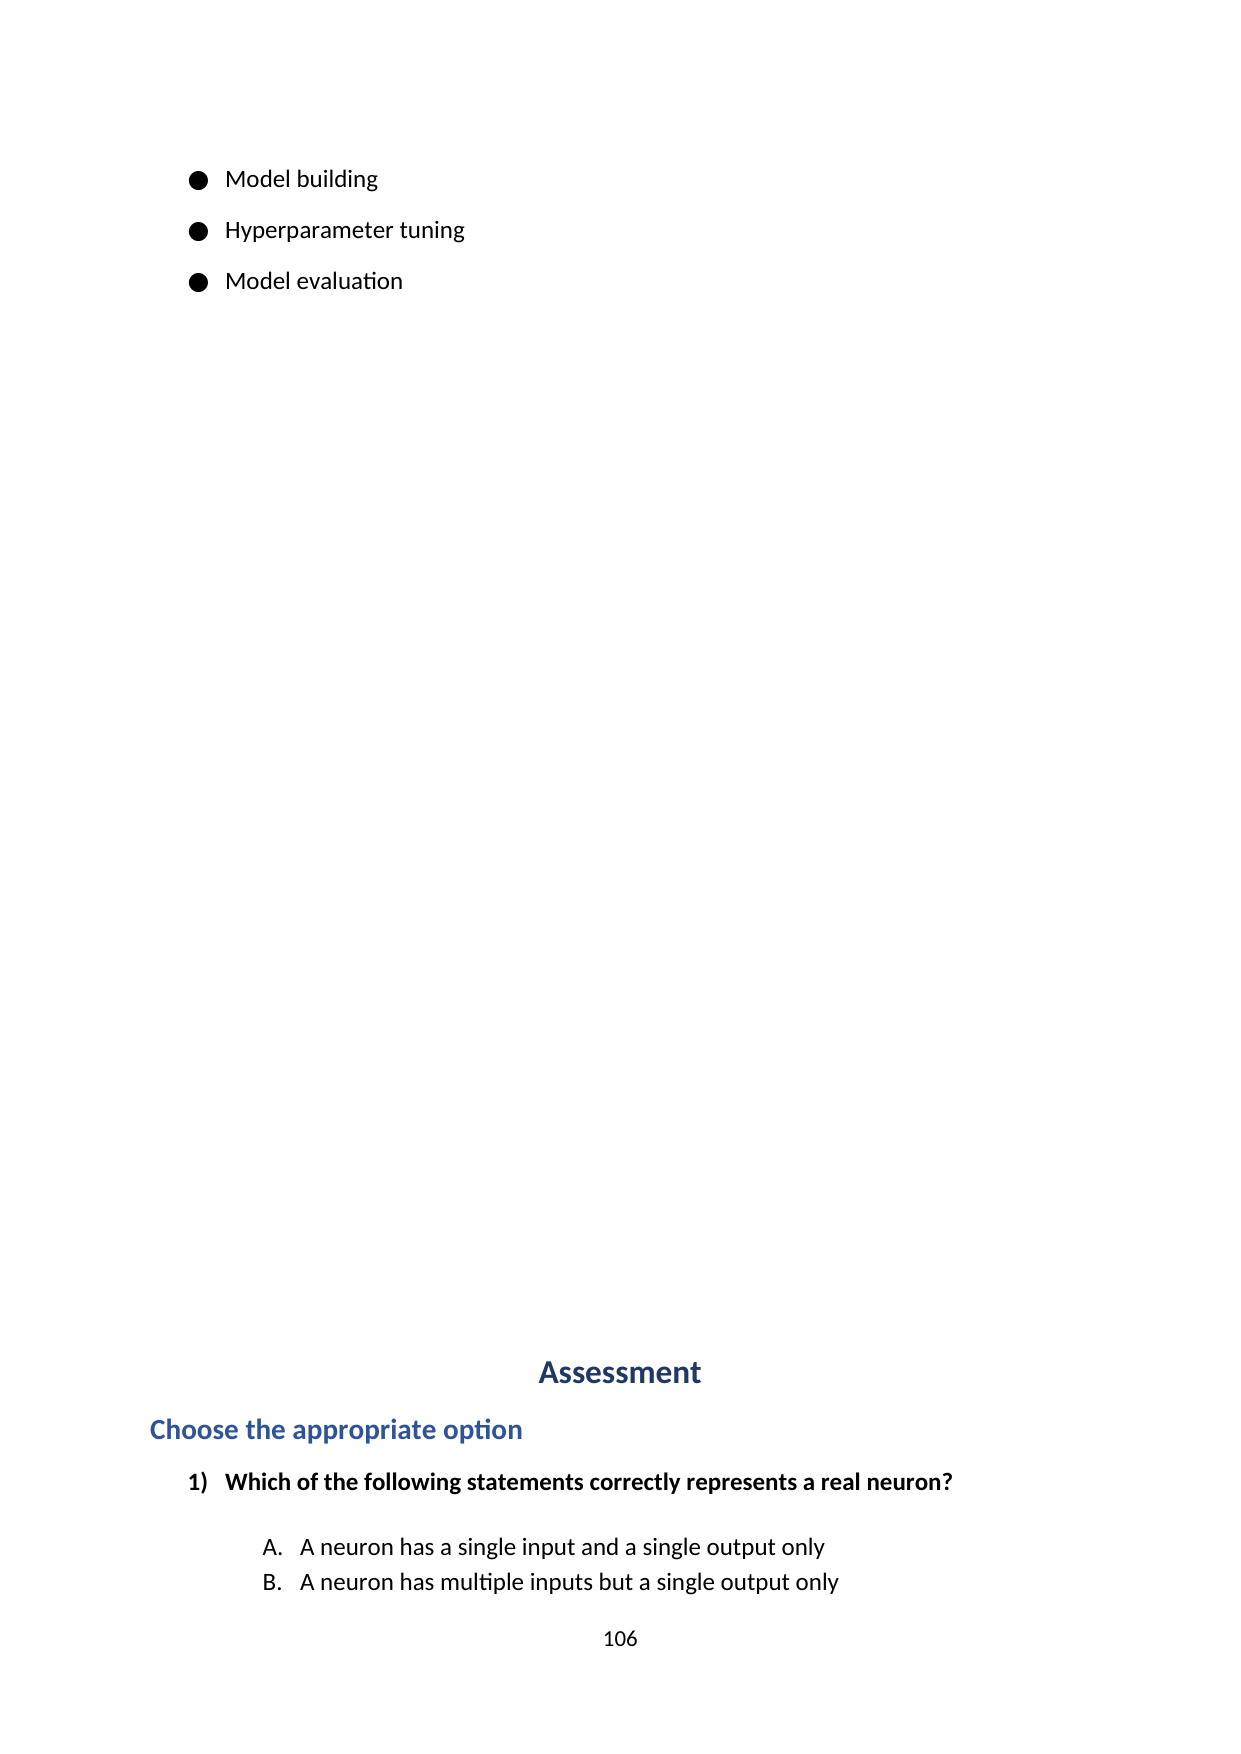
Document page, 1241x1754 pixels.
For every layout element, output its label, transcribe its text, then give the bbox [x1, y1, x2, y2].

text Choose the appropriate option [150, 1411, 1090, 1447]
list Model evaluation [187, 252, 1090, 304]
list Which of the following statements correctly represents a real neuron? [187, 1466, 1090, 1496]
list Hyperparameter tuning [187, 201, 1090, 252]
list A neuron has multiple inputs but a single output only [262, 1566, 1090, 1597]
list A neuron has a single input and a single output only [262, 1531, 1090, 1562]
list Model building [187, 150, 1090, 201]
text Assessment [150, 1352, 1090, 1392]
